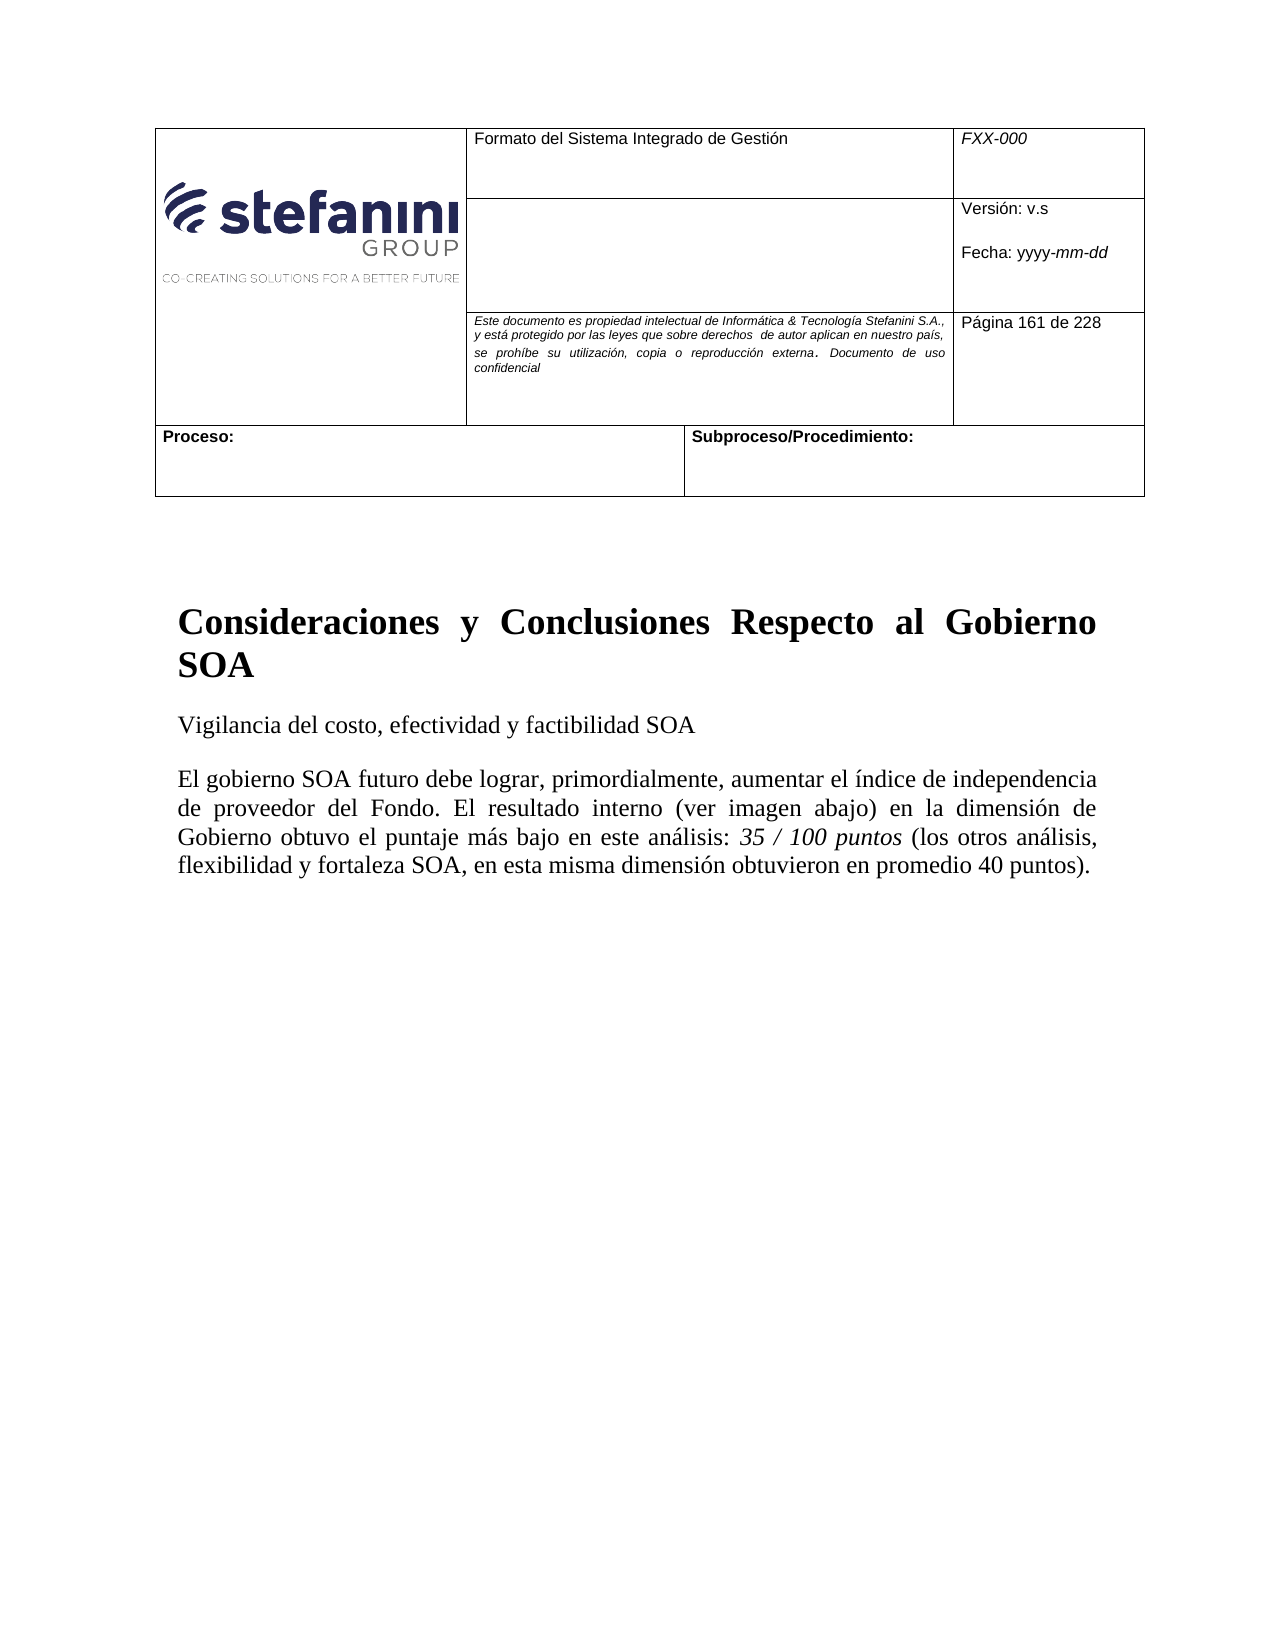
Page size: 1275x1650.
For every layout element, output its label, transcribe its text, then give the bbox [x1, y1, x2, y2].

subtitle Consideraciones y Conclusiones Respecto al Gobierno SOA [177, 599, 1098, 686]
text El gobierno SOA futuro debe lograr, primordialmente, aumentar el índice de independencia de proveedor del Fondo. El resultado interno (ver imagen abajo) en la dimensión de Gobierno obtuvo el puntaje más bajo en este análisis: 35 / 100 puntos (los otros análisis, flexibilidad y fortaleza SOA, en esta misma dimensión obtuvieron en promedio 40 puntos). [177, 764, 1098, 879]
picture [162, 182, 460, 286]
text Vigilancia del costo, efectividad y factibilidad SOA [177, 711, 1098, 739]
